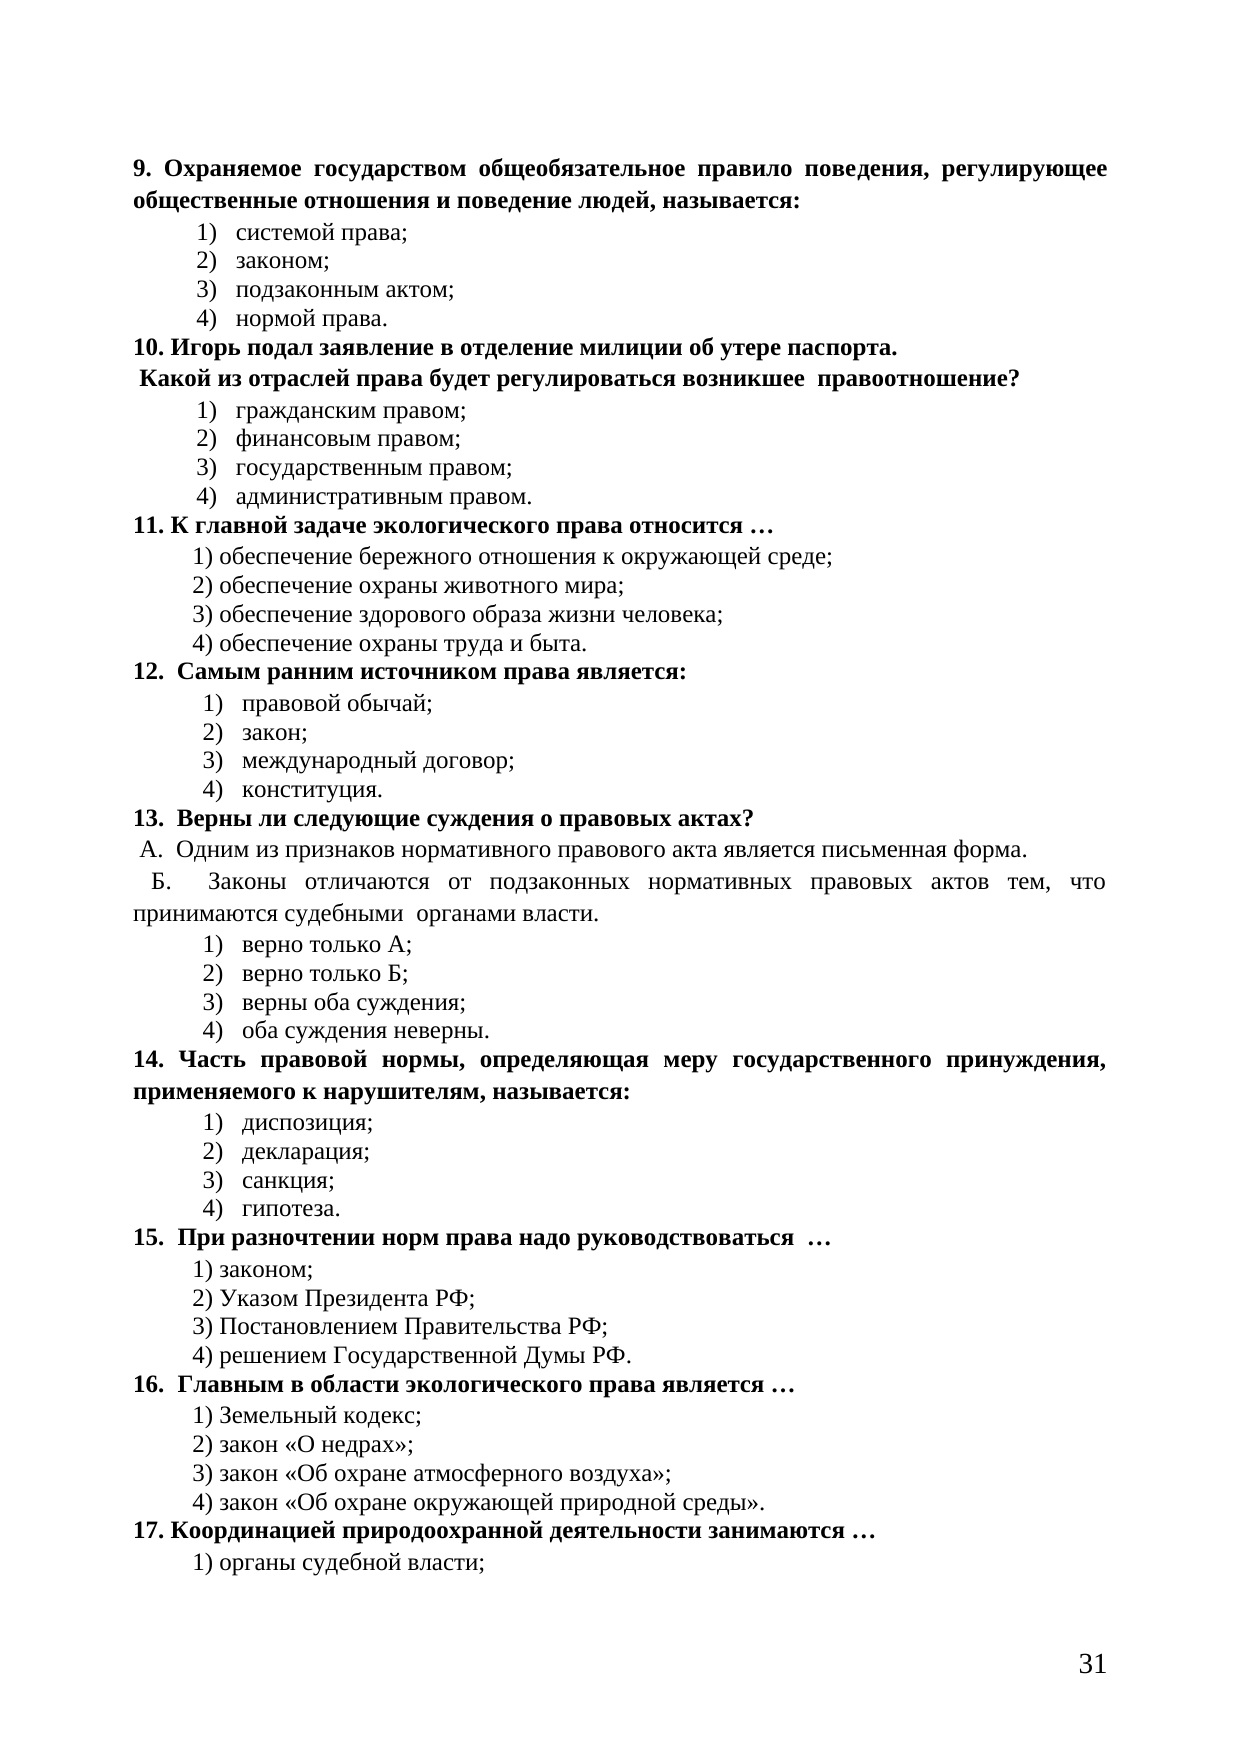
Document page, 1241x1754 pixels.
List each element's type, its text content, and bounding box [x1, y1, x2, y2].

text 3) международный договор; [133, 745, 1107, 774]
text 3) подзаконным актом; [133, 274, 1036, 303]
text 3) закон «Об охране атмосферного воздуха»; [177, 1458, 1107, 1487]
text 4) нормой права. [133, 303, 1036, 332]
text 2) верно только Б; [133, 958, 1107, 987]
text 4) закон «Об охране окружающей природной среды». [177, 1487, 1107, 1515]
text 2) закон; [133, 717, 1107, 745]
text 14. Часть правовой нормы, определяющая меру государственного принуждения, применяемого к нарушителям, называется: [133, 1044, 1107, 1104]
text 3) верны оба суждения; [133, 987, 1107, 1015]
text 12. Самым ранним источником права является: [133, 656, 1107, 685]
text 3) Постановлением Правительства РФ; [133, 1311, 1107, 1340]
text 1) законом; [133, 1254, 1107, 1283]
text 1) Земельный кодекс; [177, 1400, 1107, 1429]
list При разночтении норм права надо руководствоваться … [133, 1222, 1107, 1251]
text 2) закон «О недрах»; [177, 1429, 1107, 1458]
text Б. Законы отличаются от подзаконных нормативных правовых актов тем, что принимаются судебными органами власти. [133, 866, 1107, 926]
list Координацией природоохранной деятельности занимаются … [133, 1515, 1107, 1544]
text 3) государственным правом; [133, 452, 1107, 481]
text 2) обеспечение охраны животного мира; [133, 570, 1107, 599]
text 2) финансовым правом; [133, 423, 1107, 452]
text 4) гипотеза. [133, 1193, 1107, 1222]
text 1) правовой обычай; [133, 688, 1107, 717]
text 2) законом; [133, 245, 1036, 274]
text 11. К главной задаче экологического права относится … [133, 510, 1107, 538]
text 3) санкция; [133, 1165, 1107, 1193]
text 10. Игорь подал заявление в отделение милиции об утере паспорта. [133, 332, 1107, 360]
text 4) обеспечение охраны труда и быта. [133, 628, 1107, 656]
list Главным в области экологического права является … [133, 1369, 1107, 1398]
text 13. Верны ли следующие суждения о правовых актах? [133, 803, 1107, 832]
text 2) Указом Президента РФ; [133, 1283, 1107, 1311]
text 1) обеспечение бережного отношения к окружающей среде; [133, 541, 1107, 570]
text А. Одним из признаков нормативного правового акта является письменная форма. [133, 834, 1107, 863]
text 1) верно только А; [133, 929, 1107, 958]
text 3) обеспечение здорового образа жизни человека; [133, 599, 1107, 628]
text 1) органы судебной власти; [133, 1547, 1107, 1576]
text 9. Охраняемое государством общеобязательное правило поведения, регулирующее общественные отношения и поведение людей, называется: [133, 153, 1107, 214]
text 4) решением Государственной Думы РФ. [133, 1340, 1107, 1369]
text 4) административным правом. [133, 481, 1107, 510]
text Какой из отраслей права будет регулироваться возникшее правоотношение? [133, 363, 1107, 392]
text 1) диспозиция; [133, 1107, 1107, 1136]
text 2) декларация; [133, 1136, 1107, 1165]
text 4) конституция. [133, 774, 1107, 803]
text 4) оба суждения неверны. [133, 1015, 1107, 1044]
text 1) системой права; [133, 217, 1036, 245]
text 1) гражданским правом; [133, 395, 1107, 423]
